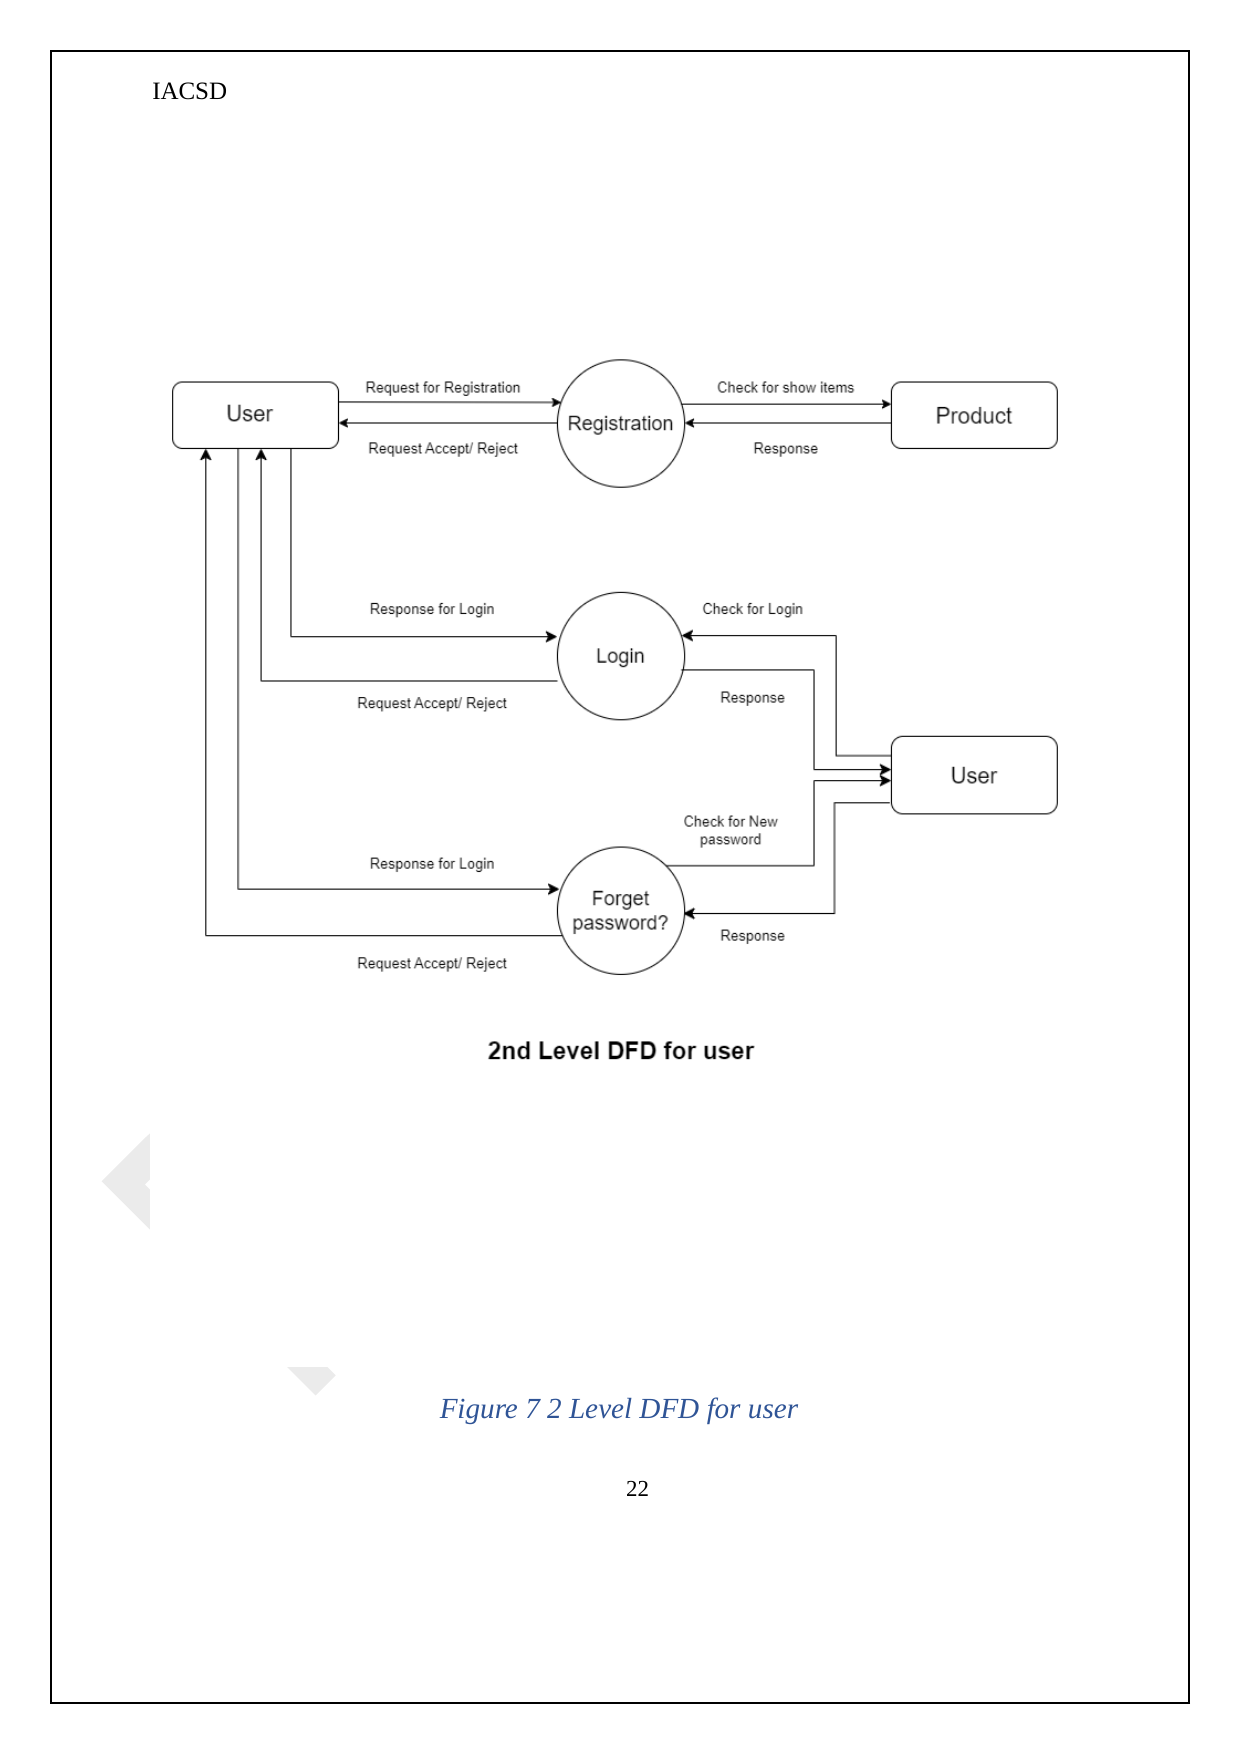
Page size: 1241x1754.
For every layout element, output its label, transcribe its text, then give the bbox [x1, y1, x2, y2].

subtitle Figure 7 2 Level DFD for user [150, 1392, 1090, 1425]
picture [150, 150, 1090, 1367]
